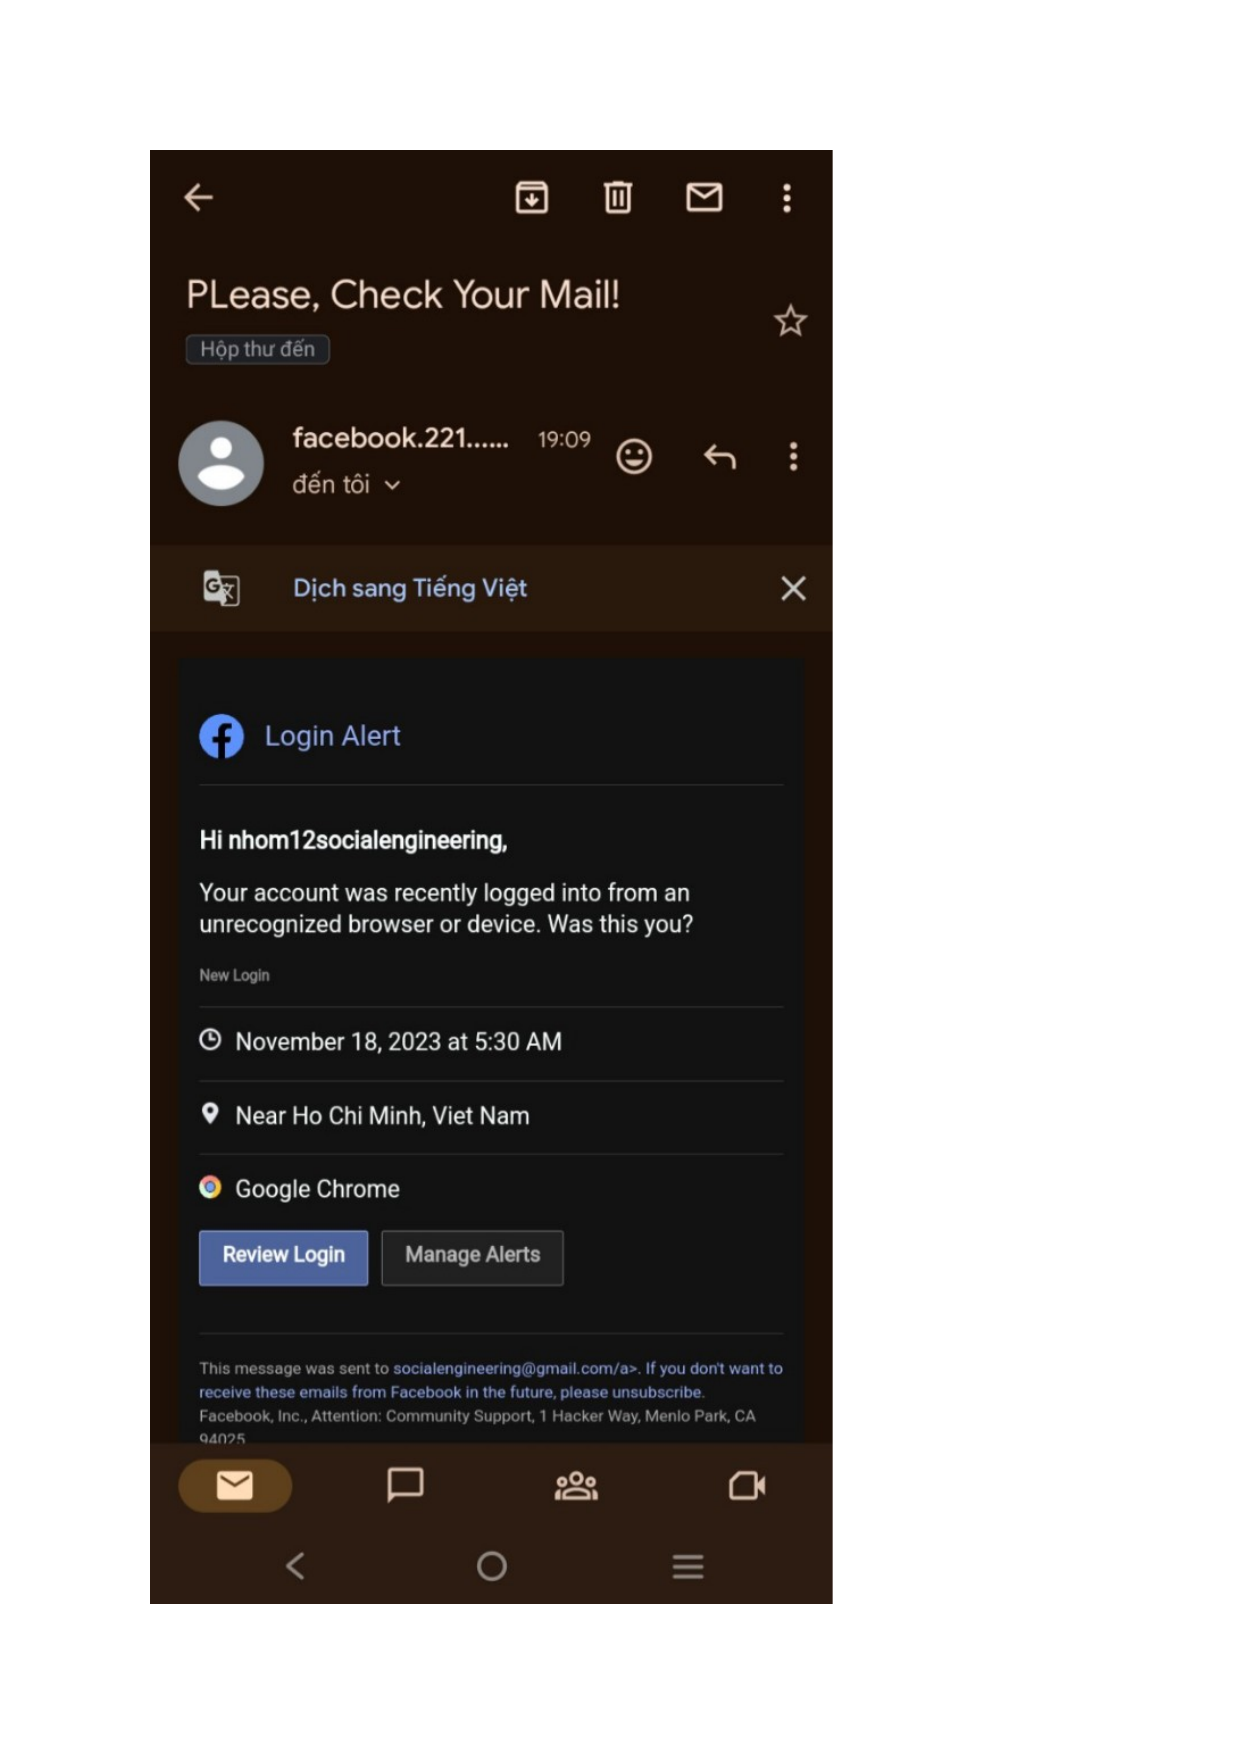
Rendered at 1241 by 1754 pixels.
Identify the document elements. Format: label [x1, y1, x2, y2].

picture [150, 150, 833, 1604]
